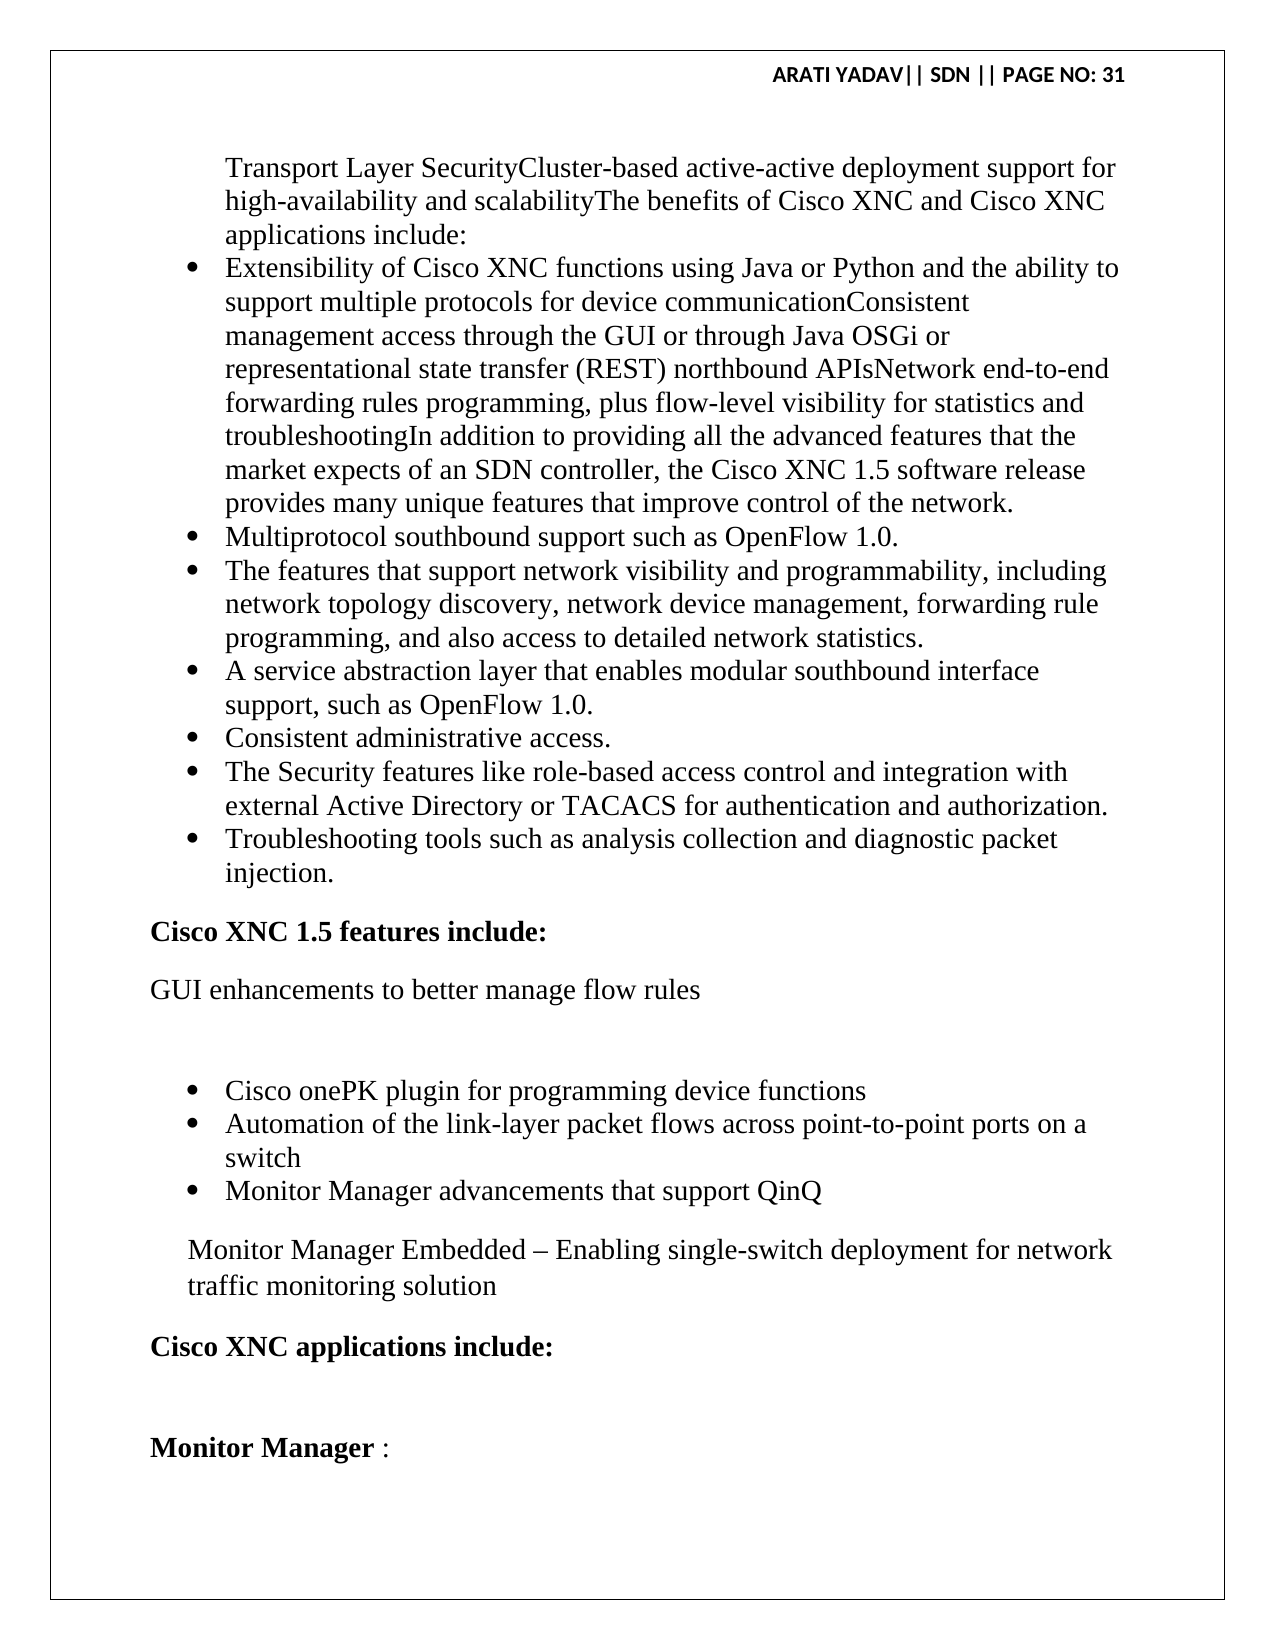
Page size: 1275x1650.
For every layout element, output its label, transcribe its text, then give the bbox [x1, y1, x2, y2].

list Consistent administrative access. [187, 721, 1125, 754]
list A service abstraction layer that enables modular southbound interface support, such as OpenFlow 1.0. [187, 653, 1125, 721]
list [187, 150, 1125, 251]
list Troubleshooting tools such as analysis collection and diagnostic packet injection. [187, 821, 1125, 889]
text Cisco XNC 1.5 features include: [150, 914, 1125, 947]
list Extensibility of Cisco XNC functions using Java or Python and the ability to support multiple protocols for device communicationConsistent management access through the GUI or through Java OSGi or representational state transfer (REST) northbound APIsNetwork end-to-end forwarding rules programming, plus flow-level visibility for statistics and troubleshootingIn addition to providing all the advanced features that the market expects of an SDN controller, the Cisco XNC 1.5 software release provides many unique features that improve control of the network. [187, 251, 1125, 519]
text Monitor Manager : [150, 1430, 1125, 1463]
list Automation of the link-layer packet flows across point-to-point ports on a switch [187, 1106, 1125, 1173]
list Multiprotocol southbound support such as OpenFlow 1.0. [187, 519, 1125, 553]
list Cisco onePK plugin for programming device functions [187, 1073, 1125, 1106]
list The features that support network visibility and programmability, including network topology discovery, network device management, forwarding rule programming, and also access to detailed network statistics. [187, 553, 1125, 653]
list Monitor Manager advancements that support QinQ [187, 1173, 1125, 1207]
text Cisco XNC applications include: [150, 1329, 1125, 1363]
text Monitor Manager Embedded – Enabling single-switch deployment for network traffic monitoring solution [187, 1232, 1125, 1302]
list The Security features like role-based access control and integration with external Active Directory or TACACS for authentication and authorization. [187, 754, 1125, 821]
text GUI enhancements to better manage flow rules [150, 972, 1125, 1006]
